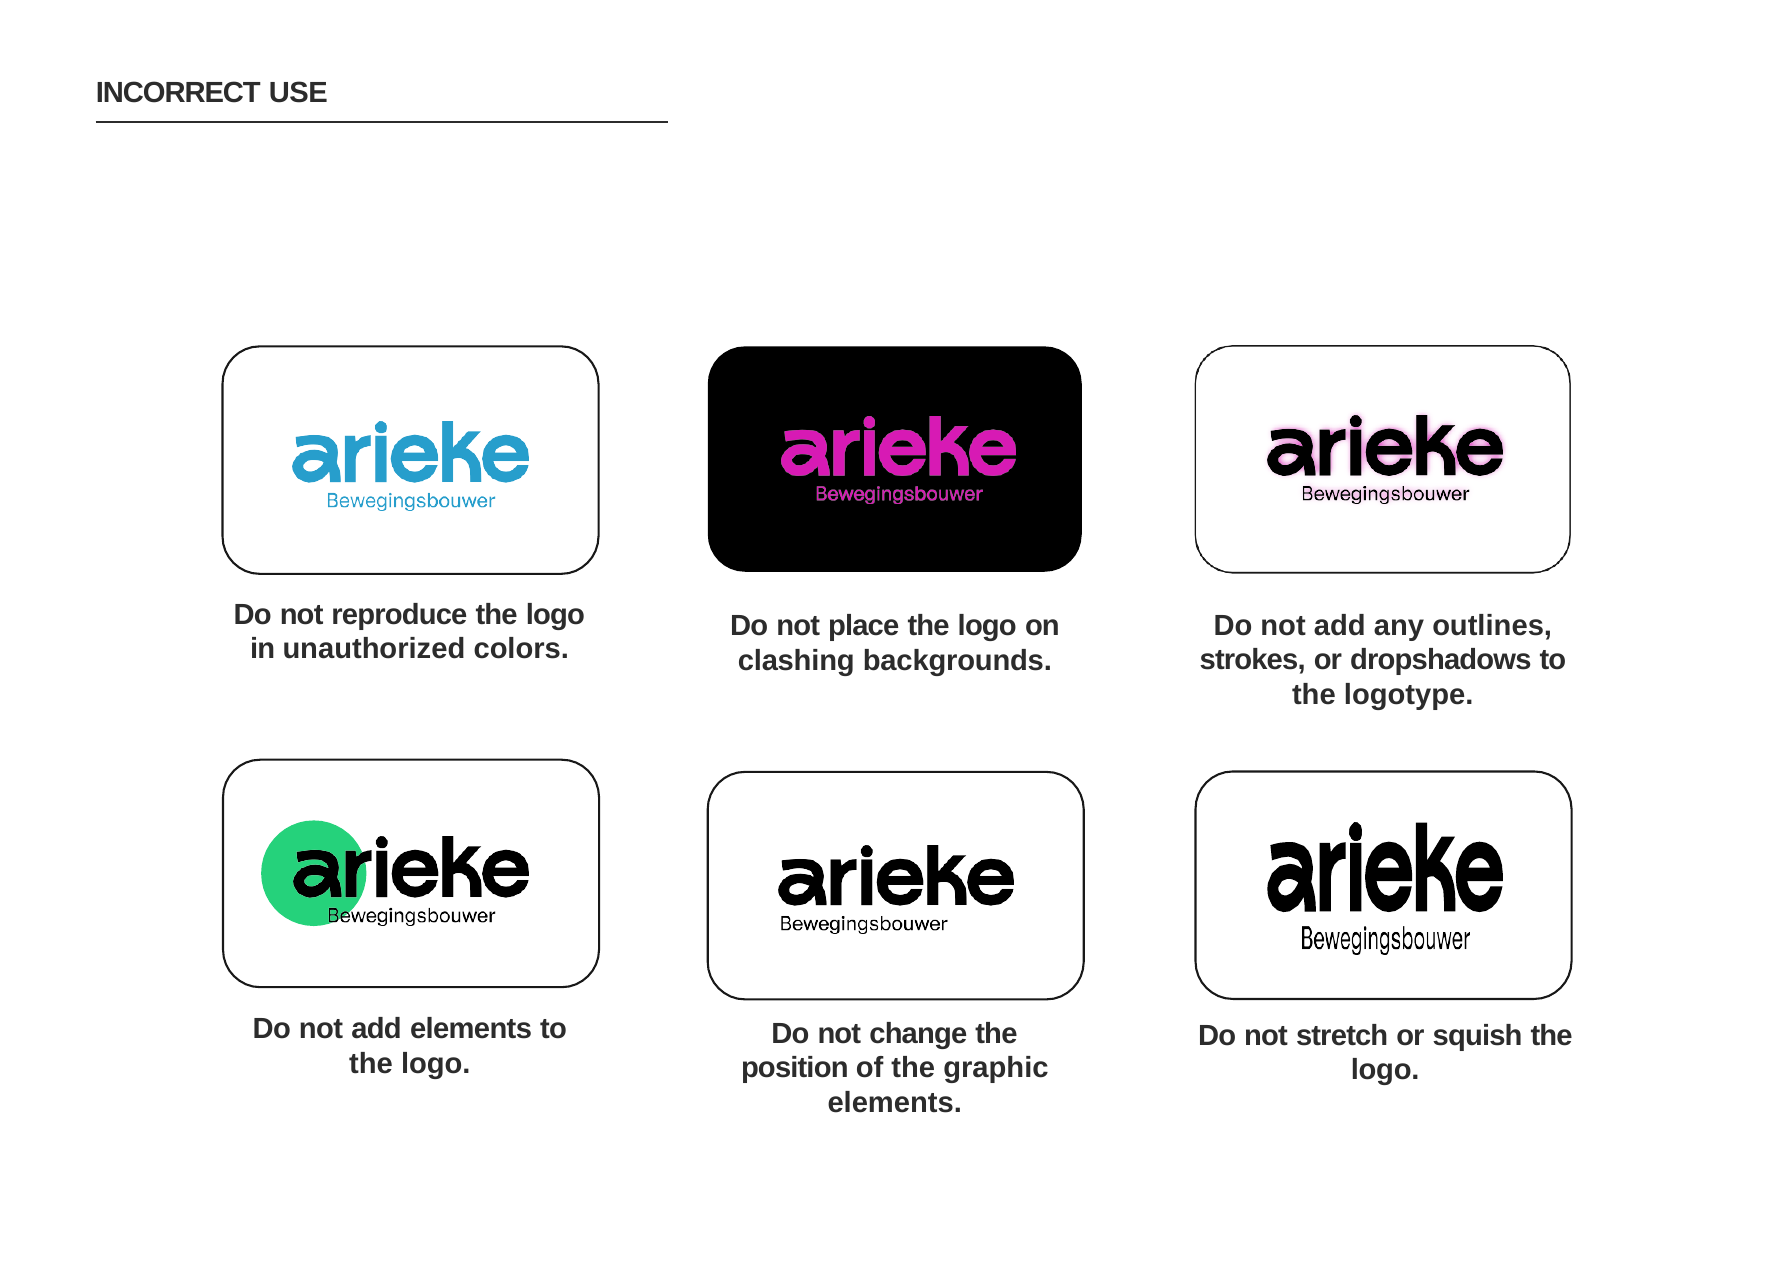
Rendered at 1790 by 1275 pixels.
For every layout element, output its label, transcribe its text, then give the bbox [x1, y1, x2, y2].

subtitle INCORRECT USE [96, 75, 1745, 108]
text Do not reproduce the logo in unauthorized colors. [224, 597, 595, 665]
text Do not place the logo on clashing backgrounds. [718, 608, 1071, 676]
text Do not add any outlines, strokes, or dropshadows to the logotype. [1184, 608, 1581, 710]
picture [778, 845, 1014, 934]
text Do not add elements to the logo. [238, 1011, 581, 1079]
picture [293, 836, 529, 926]
text Do not stretch or squish the logo. [1189, 784, 1581, 1086]
picture [781, 416, 1016, 504]
picture [1192, 339, 1578, 579]
picture [292, 421, 529, 511]
text Do not change the position of the graphic elements. [718, 1016, 1071, 1118]
